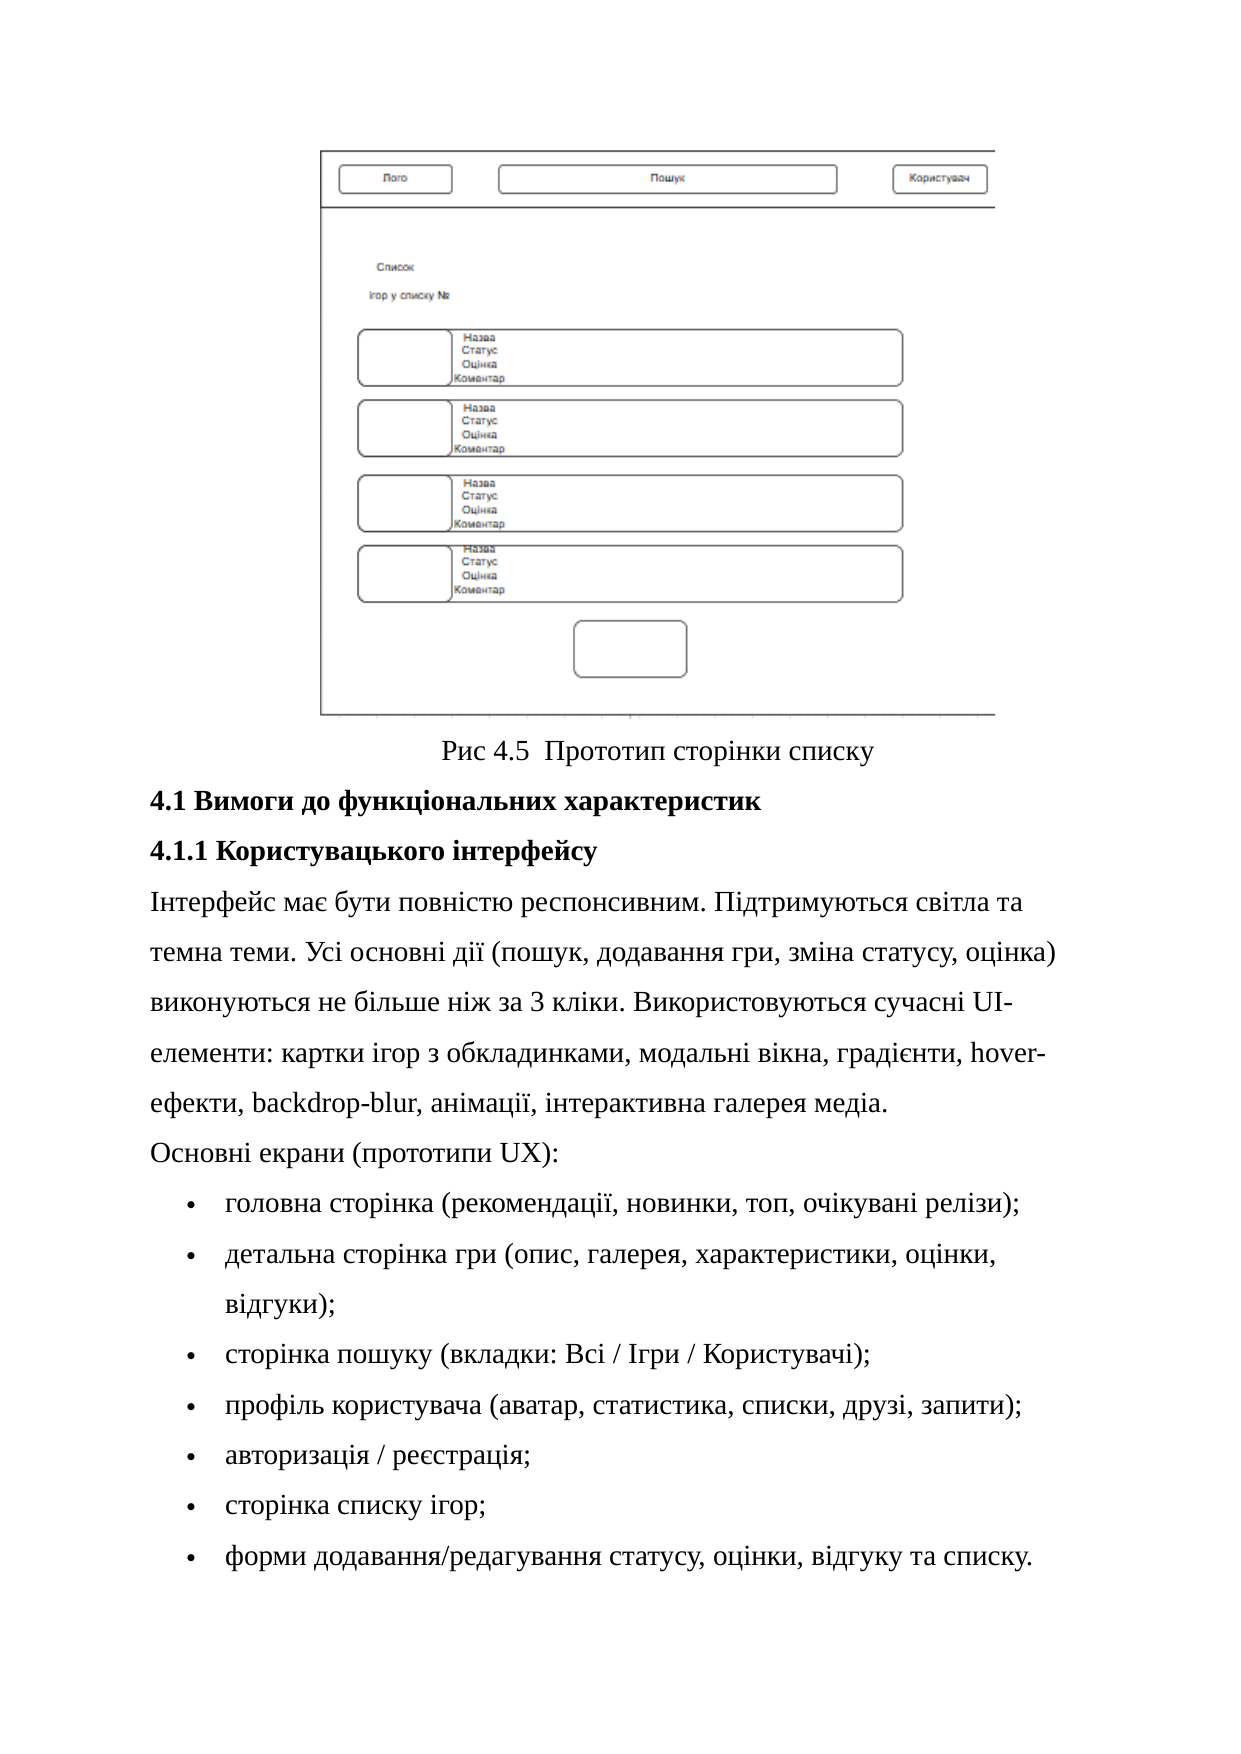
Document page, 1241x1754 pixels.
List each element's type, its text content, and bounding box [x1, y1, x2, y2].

list детальна сторінка гри (опис, галерея, характеристики, оцінки, відгуки); [187, 1236, 1090, 1320]
picture [320, 150, 996, 719]
list авторизація / реєстрація; [187, 1437, 1090, 1471]
text Рис 4.5 Прототип сторінки списку [150, 733, 1090, 766]
text Інтерфейс має бути повністю респонсивним. Підтримуються світла та темна теми. Усі основні дії (пошук, додавання гри, зміна статусу, оцінка) виконуються не більше ніж за 3 кліки. Використовуються сучасні UI-елементи: картки ігор з обкладинками, модальні вікна, градієнти, hover-ефекти, backdrop-blur, анімації, інтерактивна галерея медіа. [150, 884, 1090, 1118]
subtitle 4.1.1 Користувацького інтерфейсу [150, 833, 1090, 867]
text Основні екрани (прототипи UX): [150, 1135, 1090, 1169]
list сторінка пошуку (вкладки: Всі / Ігри / Користувачі); [187, 1337, 1090, 1370]
list головна сторінка (рекомендації, новинки, топ, очікувані релізи); [187, 1186, 1090, 1219]
list профіль користувача (аватар, статистика, списки, друзі, запити); [187, 1387, 1090, 1420]
list форми додавання/редагування статусу, оцінки, відгуку та списку. [187, 1538, 1090, 1571]
subtitle 4.1 Вимоги до функціональних характеристик [150, 783, 1090, 817]
list сторінка списку ігор; [187, 1487, 1090, 1521]
